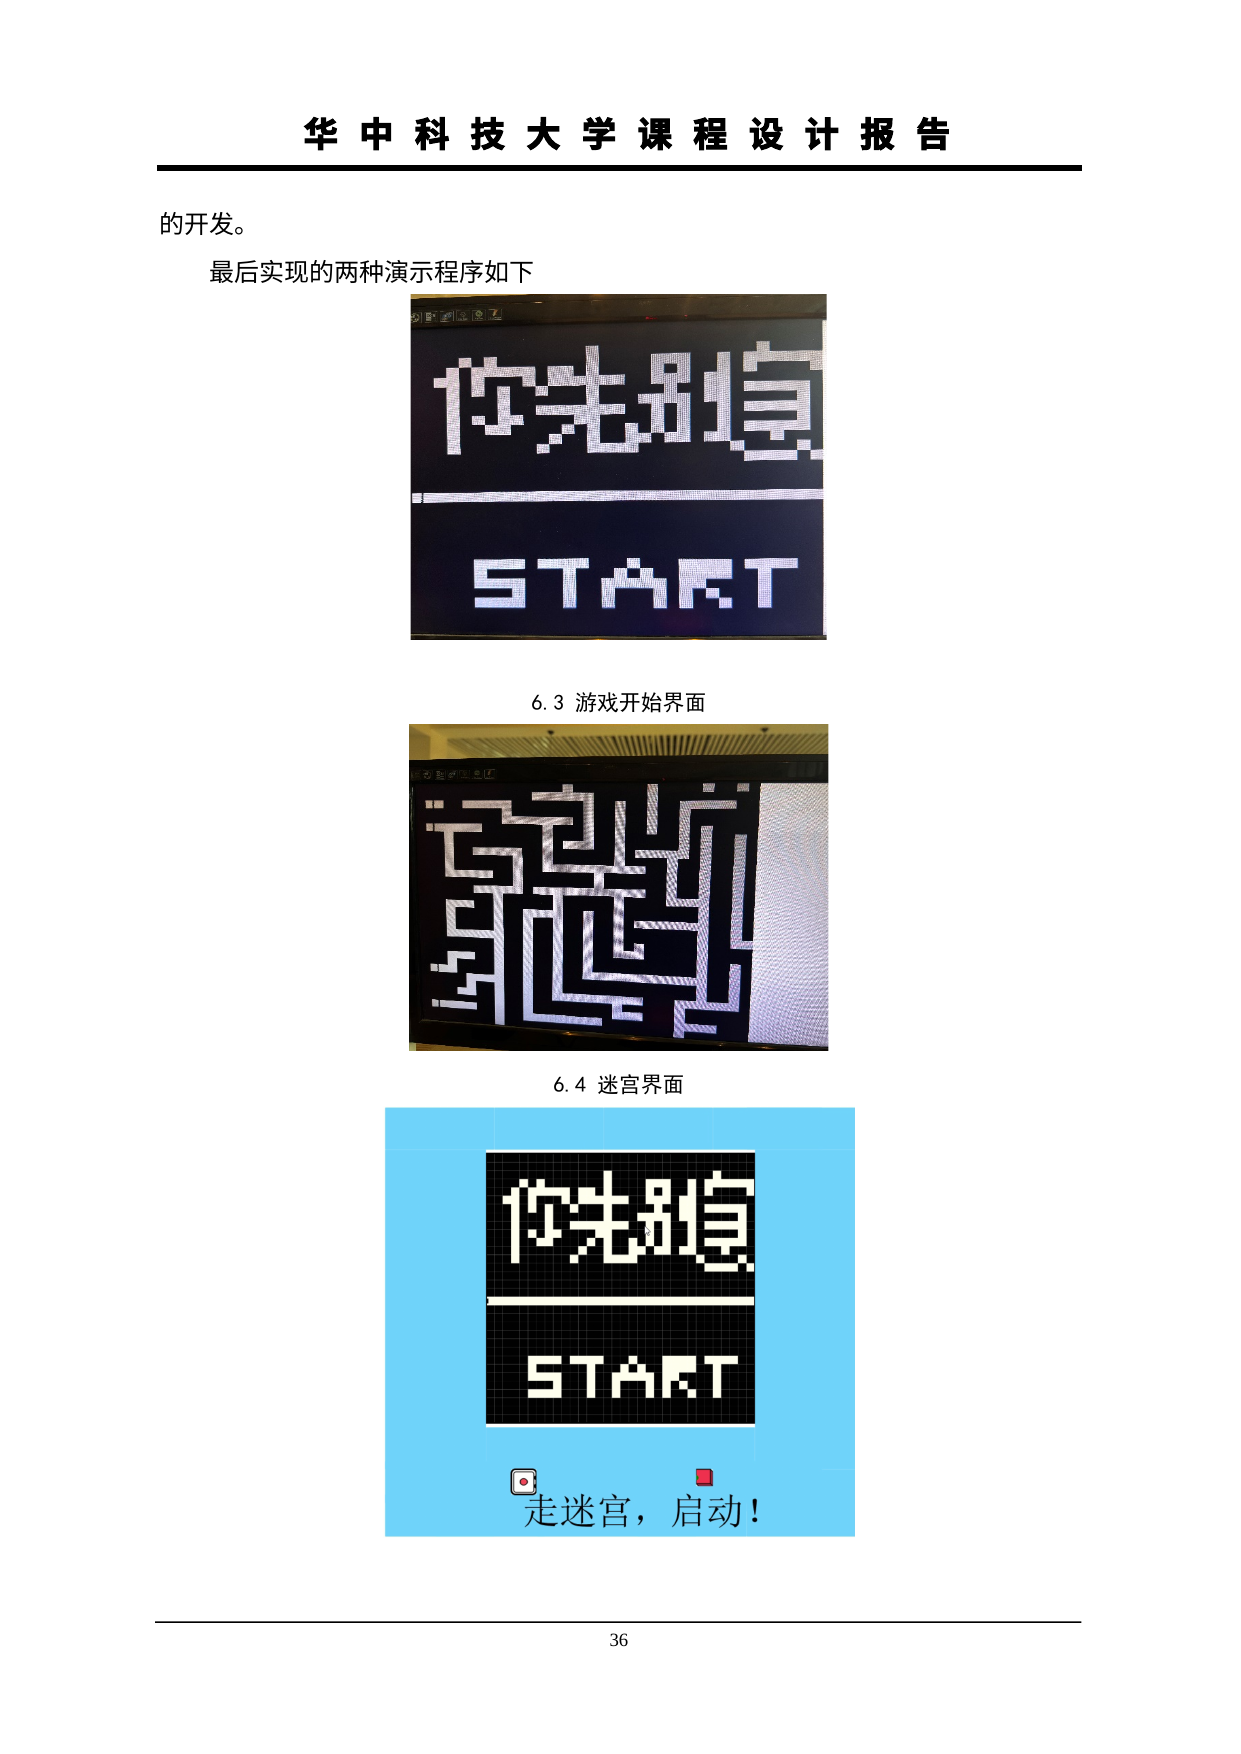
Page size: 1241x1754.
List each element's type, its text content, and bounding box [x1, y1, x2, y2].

picture [409, 724, 829, 1051]
picture [382, 1106, 855, 1538]
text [159, 198, 1078, 246]
picture [410, 294, 827, 640]
text 最后实现的两种演示程序如下 [159, 246, 1078, 294]
text 6.4 迷宫界面 [159, 1059, 1078, 1107]
text 6.3 游戏开始界面 [159, 677, 1078, 724]
